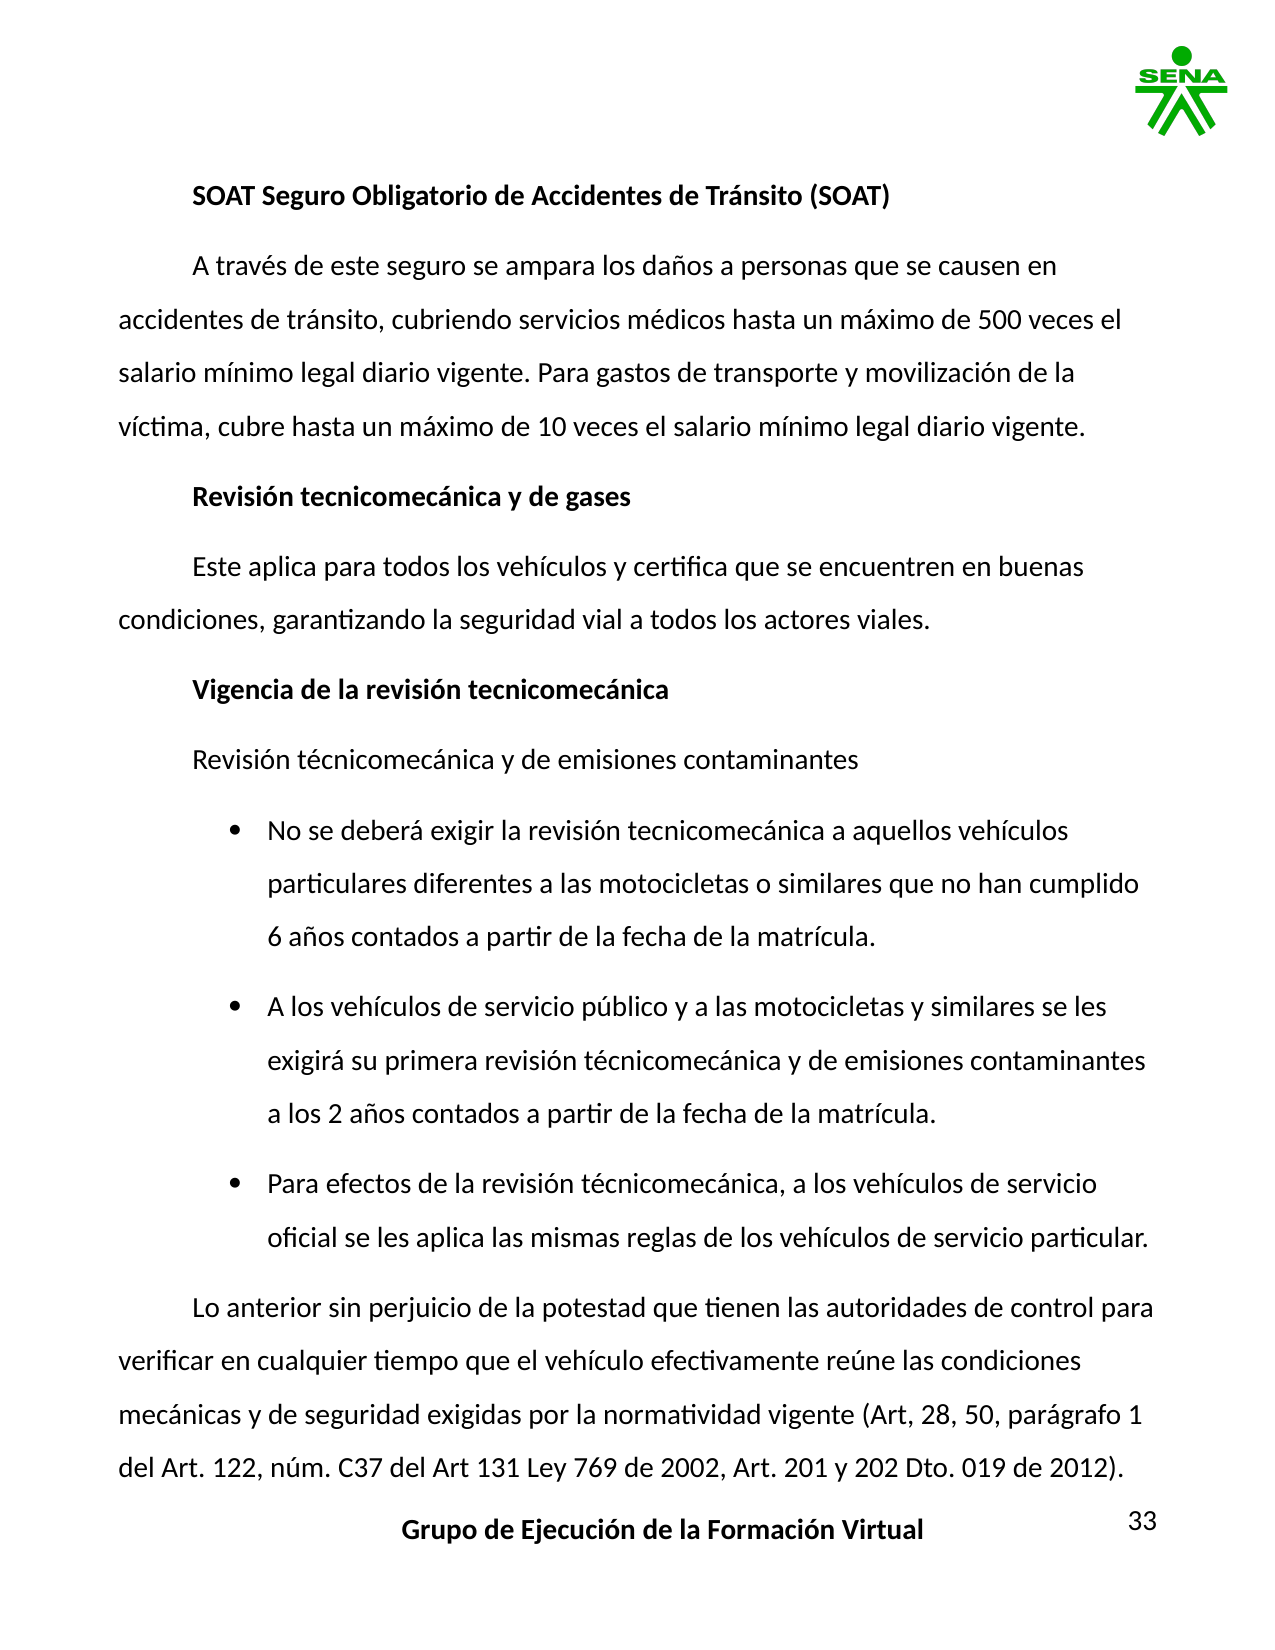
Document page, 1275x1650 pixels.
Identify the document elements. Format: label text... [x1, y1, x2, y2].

list Para efectos de la revisión técnicomecánica, a los vehículos de servicio oficial se les aplica las mismas reglas de los vehículos de servicio particular. [230, 1166, 1157, 1254]
text Este aplica para todos los vehículos y certifica que se encuentren en buenas condiciones, garantizando la seguridad vial a todos los actores viales. [118, 548, 1157, 637]
text Lo anterior sin perjuicio de la potestad que tienen las autoridades de control para verificar en cualquier tiempo que el vehículo efectivamente reúne las condiciones mecánicas y de seguridad exigidas por la normatividad vigente (Art, 28, 50, parágrafo 1 del Art. 122, núm. C37 del Art 131 Ley 769 de 2002, Art. 201 y 202 Dto. 019 de 2012). [118, 1289, 1157, 1485]
picture [1135, 46, 1228, 136]
list No se deberá exigir la revisión tecnicomecánica a aquellos vehículos particulares diferentes a las motocicletas o similares que no han cumplido 6 años contados a partir de la fecha de la matrícula. [230, 812, 1157, 954]
text SOAT Seguro Obligatorio de Accidentes de Tránsito (SOAT) [118, 177, 1157, 213]
text Vigencia de la revisión tecnicomecánica [118, 671, 1157, 707]
text A través de este seguro se ampara los daños a personas que se causen en accidentes de tránsito, cubriendo servicios médicos hasta un máximo de 500 veces el salario mínimo legal diario vigente. Para gastos de transporte y movilización de la víctima, cubre hasta un máximo de 10 veces el salario mínimo legal diario vigente. [118, 247, 1157, 443]
text Revisión tecnicomecánica y de gases [118, 478, 1157, 513]
list A los vehículos de servicio público y a las motocicletas y similares se les exigirá su primera revisión técnicomecánica y de emisiones contaminantes a los 2 años contados a partir de la fecha de la matrícula. [230, 988, 1157, 1131]
text Revisión técnicomecánica y de emisiones contaminantes [118, 741, 1157, 777]
